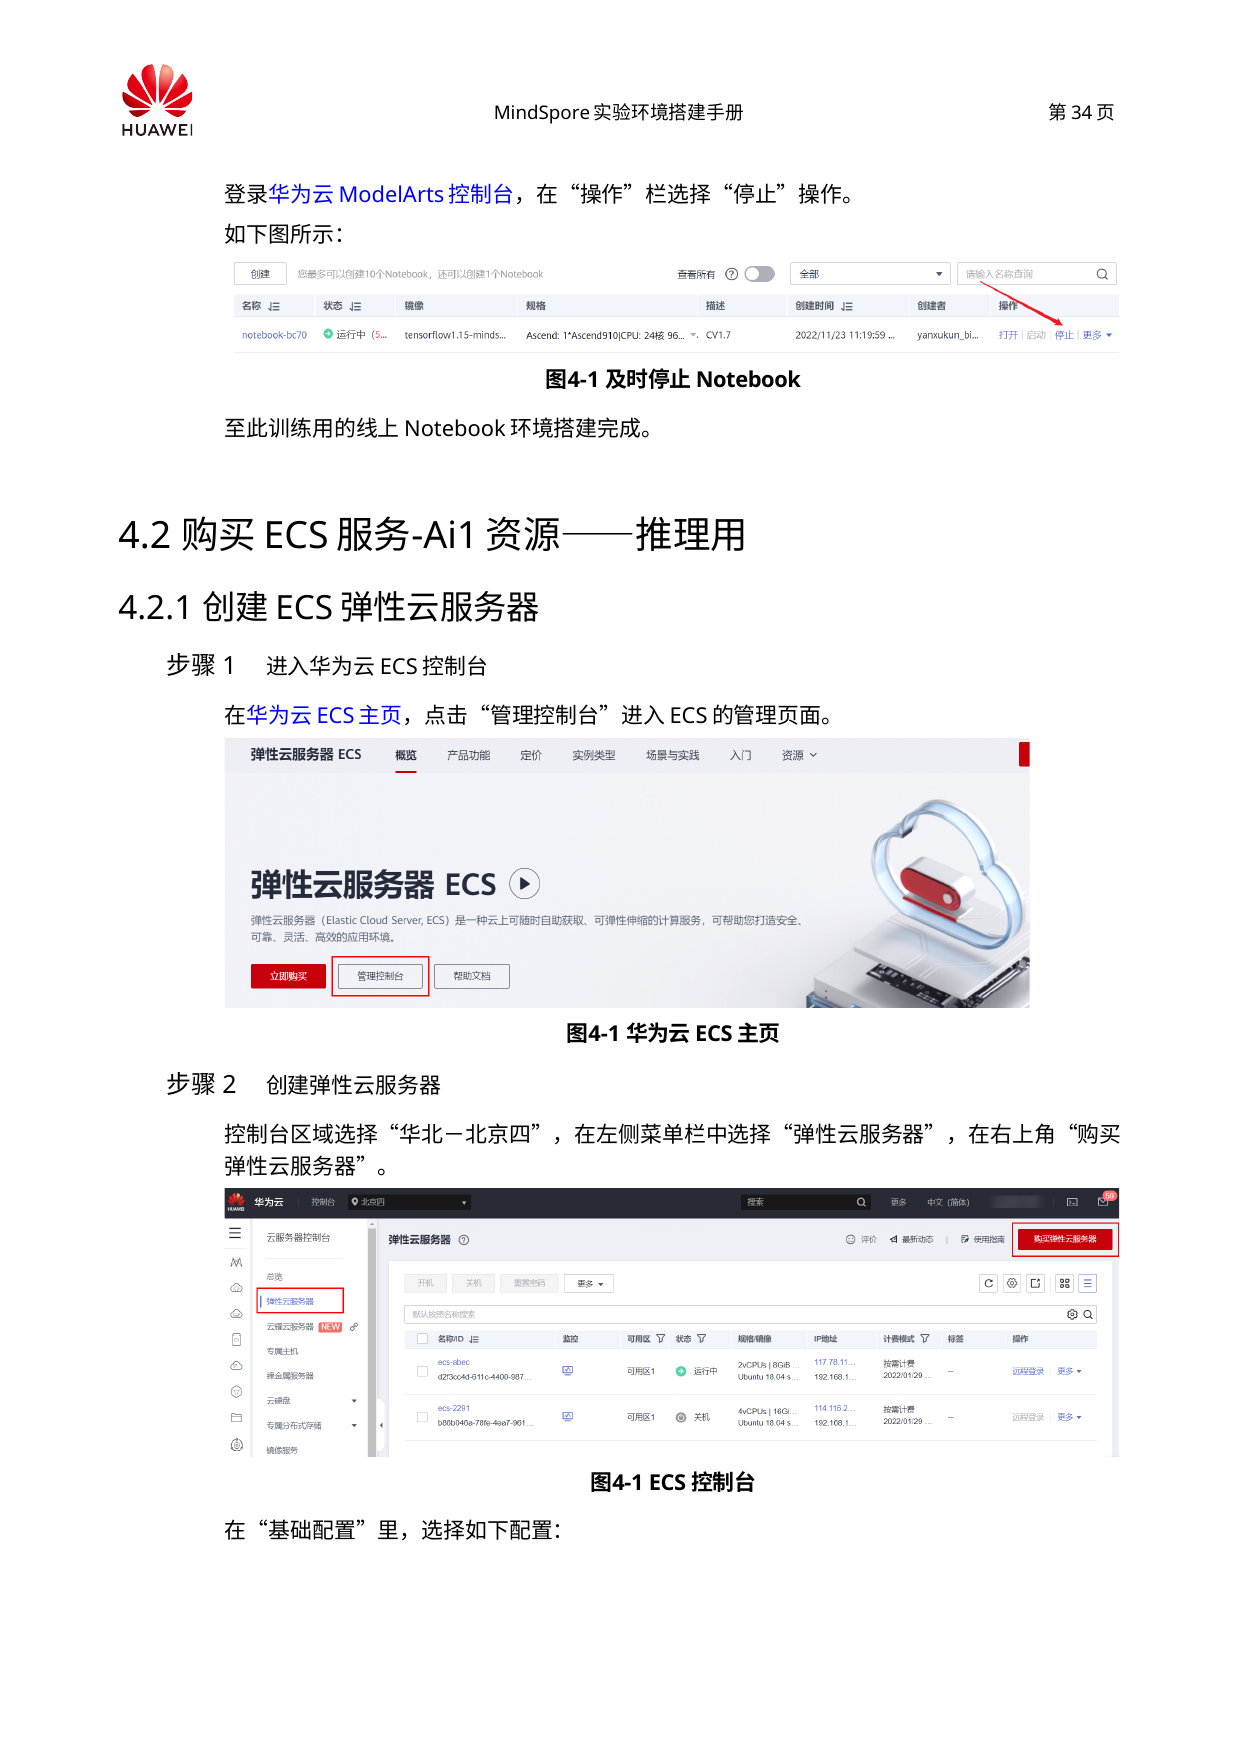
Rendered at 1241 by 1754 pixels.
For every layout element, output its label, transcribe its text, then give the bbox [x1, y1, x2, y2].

text 华为云ECS主页 [224, 1016, 1122, 1047]
picture [122, 64, 193, 136]
text 及时停止Notebook [224, 362, 1122, 394]
text 登录华为云ModelArts控制台，在“操作”栏选择“停止”操作。 [224, 177, 1122, 209]
text 控制台区域选择“华北－北京四”，在左侧菜单栏中选择“弹性云服务器”，在右上角“购买弹性云服务器”。 [224, 1117, 1122, 1180]
text 在“基础配置”里，选择如下配置： [224, 1513, 1122, 1544]
text 在华为云ECS主页，点击“管理控制台”进入ECS的管理页面。 [224, 698, 1122, 730]
text 进入华为云ECS控制台 [236, 646, 1122, 682]
text ECS 控制台 [224, 1464, 1122, 1496]
picture [224, 738, 1030, 1008]
picture [224, 257, 1120, 354]
text 如下图所示： [224, 217, 1122, 249]
text 至此训练用的线上Notebook环境搭建完成。 [224, 411, 1122, 443]
text 创建弹性云服务器 [236, 1064, 1122, 1100]
picture [224, 1188, 1120, 1457]
subtitle 创建ECS弹性云服务器 [118, 580, 1122, 629]
subtitle 购买ECS服务-Ai1资源——推理用 [118, 505, 1122, 559]
